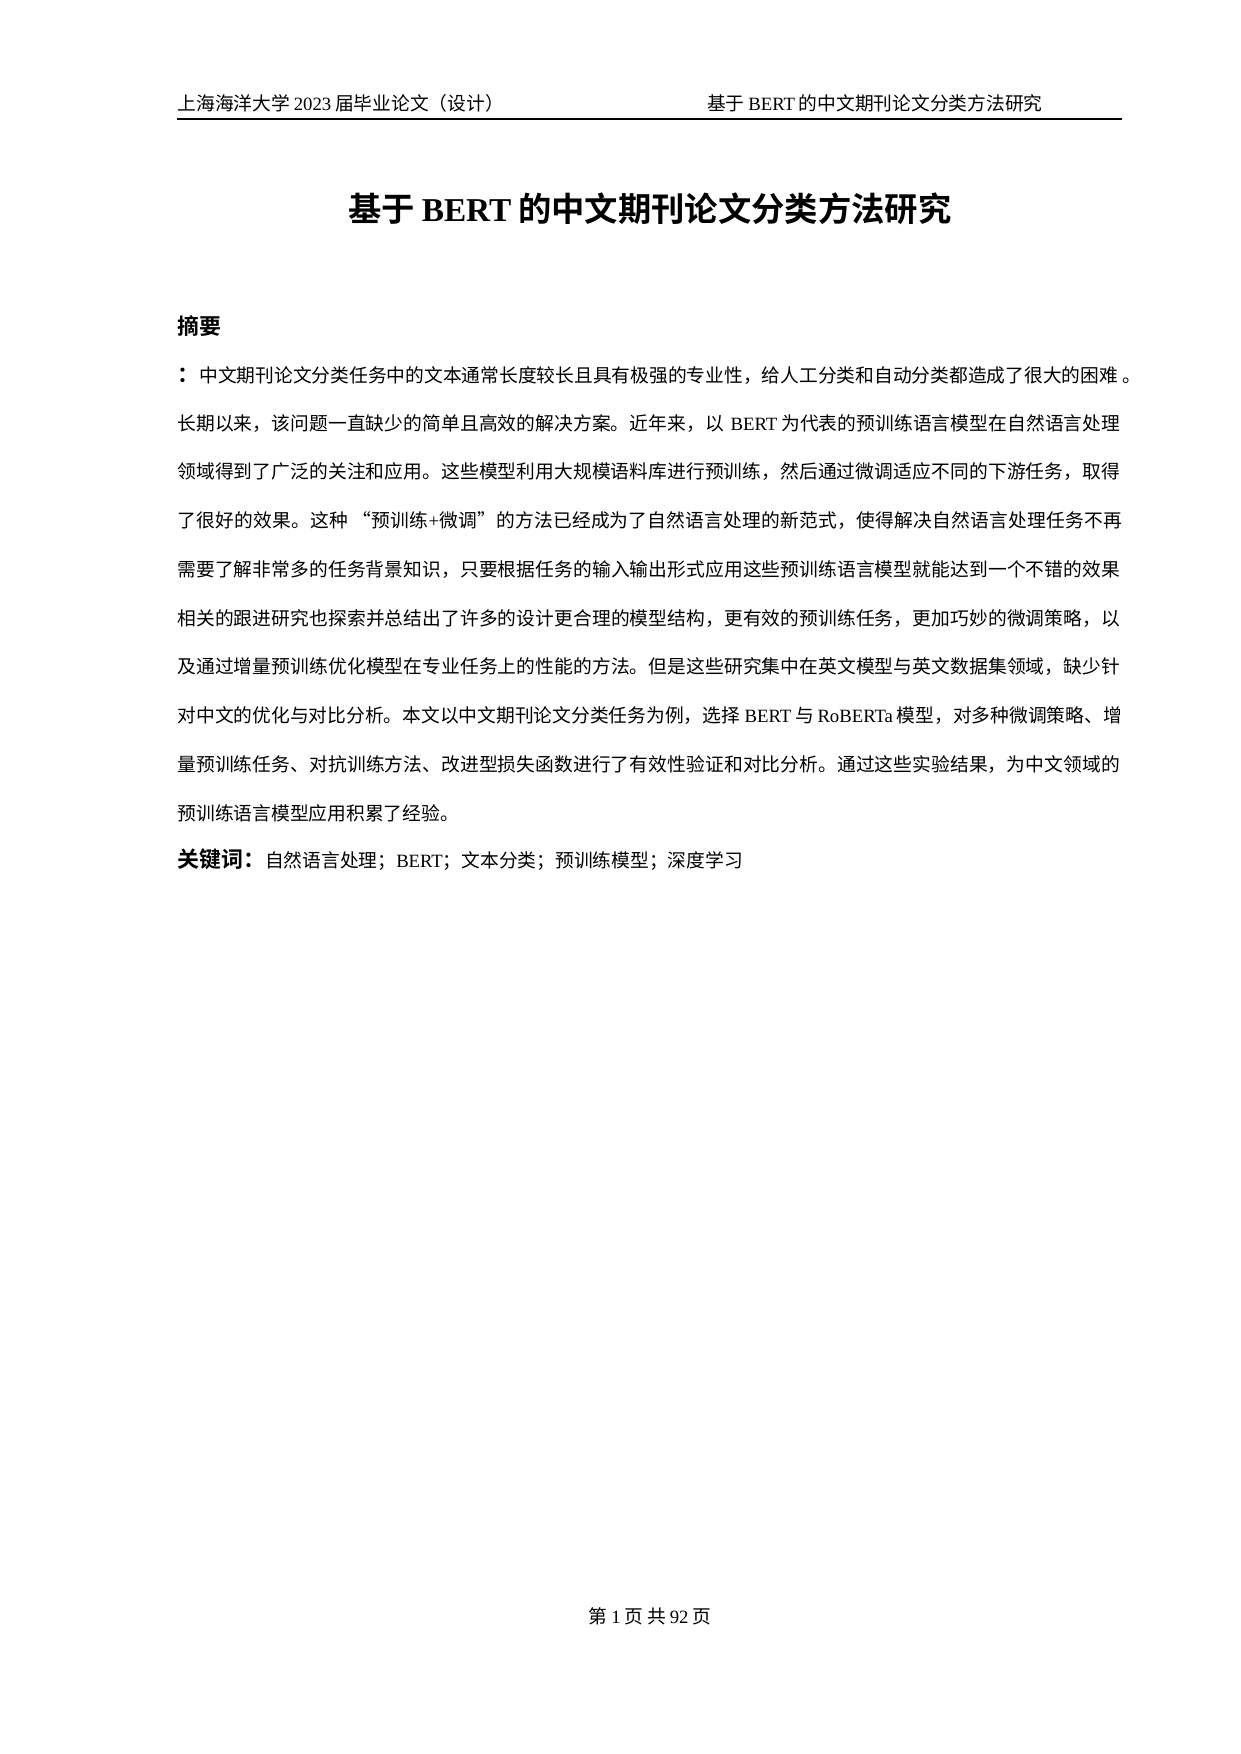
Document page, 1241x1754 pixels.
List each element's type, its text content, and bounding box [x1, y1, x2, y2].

text 摘要 [177, 309, 1122, 341]
text 关键词：自然语言处理；BERT；文本分类；预训练模型；深度学习 [177, 842, 1122, 874]
text ：中文期刊论文分类任务中的文本通常长度较长且具有极强的专业性，给人工分类和自动分类都造成了很大的困难。长期以来，该问题一直缺少的简单且高效的解决方案。近年来，以BERT为代表的预训练语言模型在自然语言处理领域得到了广泛的关注和应用。这些模型利用大规模语料库进行预训练，然后通过微调适应不同的下游任务，取得了很好的效果。这种 “预训练+微调”的方法已经成为了自然语言处理的新范式，使得解决自然语言处理任务不再需要了解非常多的任务背景知识，只要根据任务的输入输出形式应用这些预训练语言模型就能达到一个不错的效果。相关的跟进研究也探索并总结出了许多的设计更合理的模型结构，更有效的预训练任务，更加巧妙的微调策略，以及通过增量预训练优化模型在专业任务上的性能的方法。但是这些研究集中在英文模型与英文数据集领域，缺少针对中文的优化与对比分析。本文以中文期刊论文分类任务为例，选择BERT与RoBERTa模型，对多种微调策略、增量预训练任务、对抗训练方法、改进型损失函数进行了有效性验证和对比分析。通过这些实验结果，为中文领域的预训练语言模型应用积累了经验。 [177, 357, 1122, 828]
text 基于BERT的中文期刊论文分类方法研究 [177, 174, 1122, 239]
